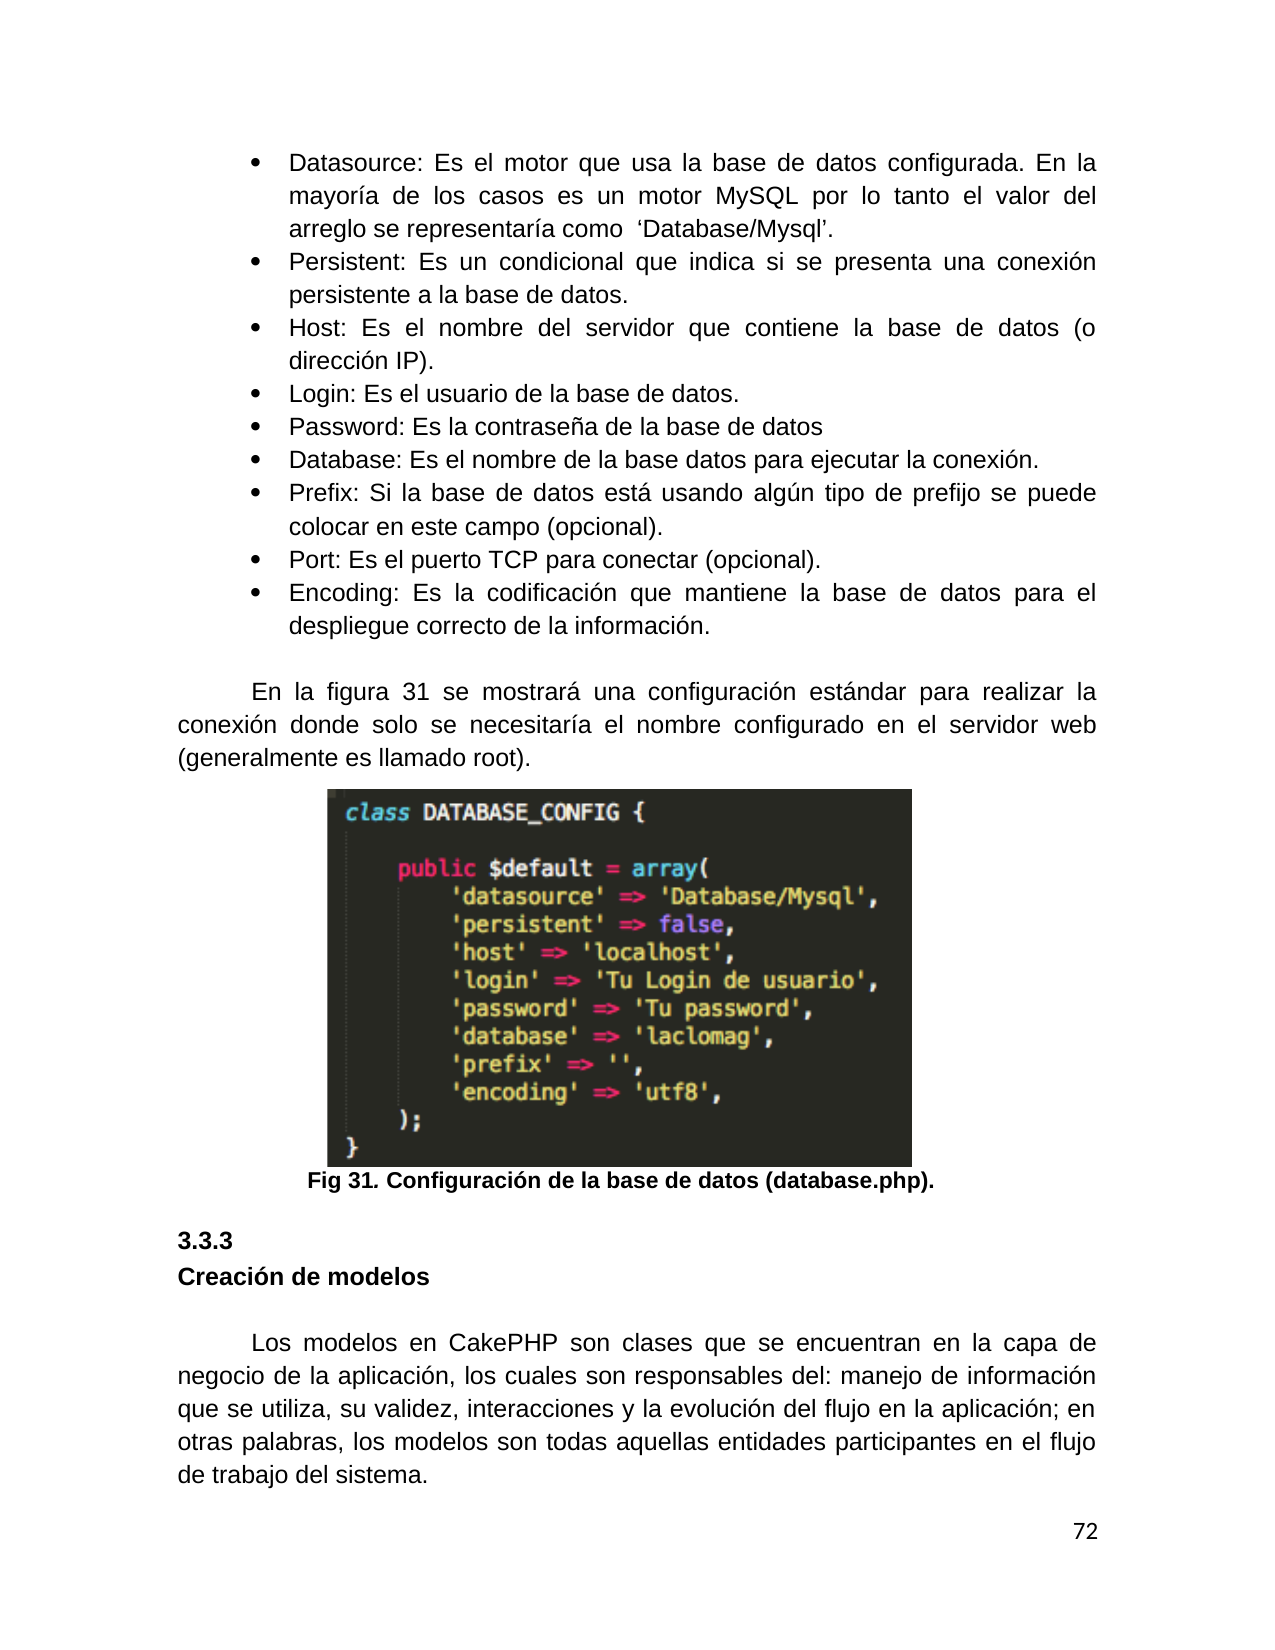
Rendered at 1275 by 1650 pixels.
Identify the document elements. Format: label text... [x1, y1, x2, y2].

text En la figura 31 se mostrará una configuración estándar para realizar la conexión donde solo se necesitaría el nombre configurado en el servidor web (generalmente es llamado root). [177, 677, 1098, 772]
list Password: Es la contraseña de la base de datos [251, 412, 1098, 441]
list Persistent: Es un condicional que indica si se presenta una conexión persistente a la base de datos. [251, 247, 1098, 309]
list Los modelos en CakePHP son clases que se encuentran en la capa de negocio de la aplicación, los cuales son responsables del: manejo de información que se utiliza, su validez, interacciones y la evolución del flujo en la aplicación; en otras palabras, los modelos son todas aquellas entidades participantes en el flujo de trabajo del sistema. [177, 1328, 1098, 1488]
list Datasource: Es el motor que usa la base de datos configurada. En la mayoría de los casos es un motor MySQL por lo tanto el valor del arreglo se representaría como ‘Database/Mysql’. [251, 148, 1098, 242]
list Login: Es el usuario de la base de datos. [251, 379, 1098, 408]
subtitle 3.3.3 Creación de modelos [177, 1226, 1098, 1290]
list Encoding: Es la codificación que mantiene la base de datos para el despliegue correcto de la información. [251, 578, 1098, 639]
list Port: Es el puerto TCP para conectar (opcional). [251, 544, 1098, 573]
list Prefix: Si la base de datos está usando algún tipo de prefijo se puede colocar en este campo (opcional). [251, 478, 1098, 540]
list Host: Es el nombre del servidor que contiene la base de datos (o dirección IP). [251, 313, 1098, 375]
picture [327, 789, 912, 1167]
list Database: Es el nombre de la base datos para ejecutar la conexión. [251, 445, 1098, 474]
